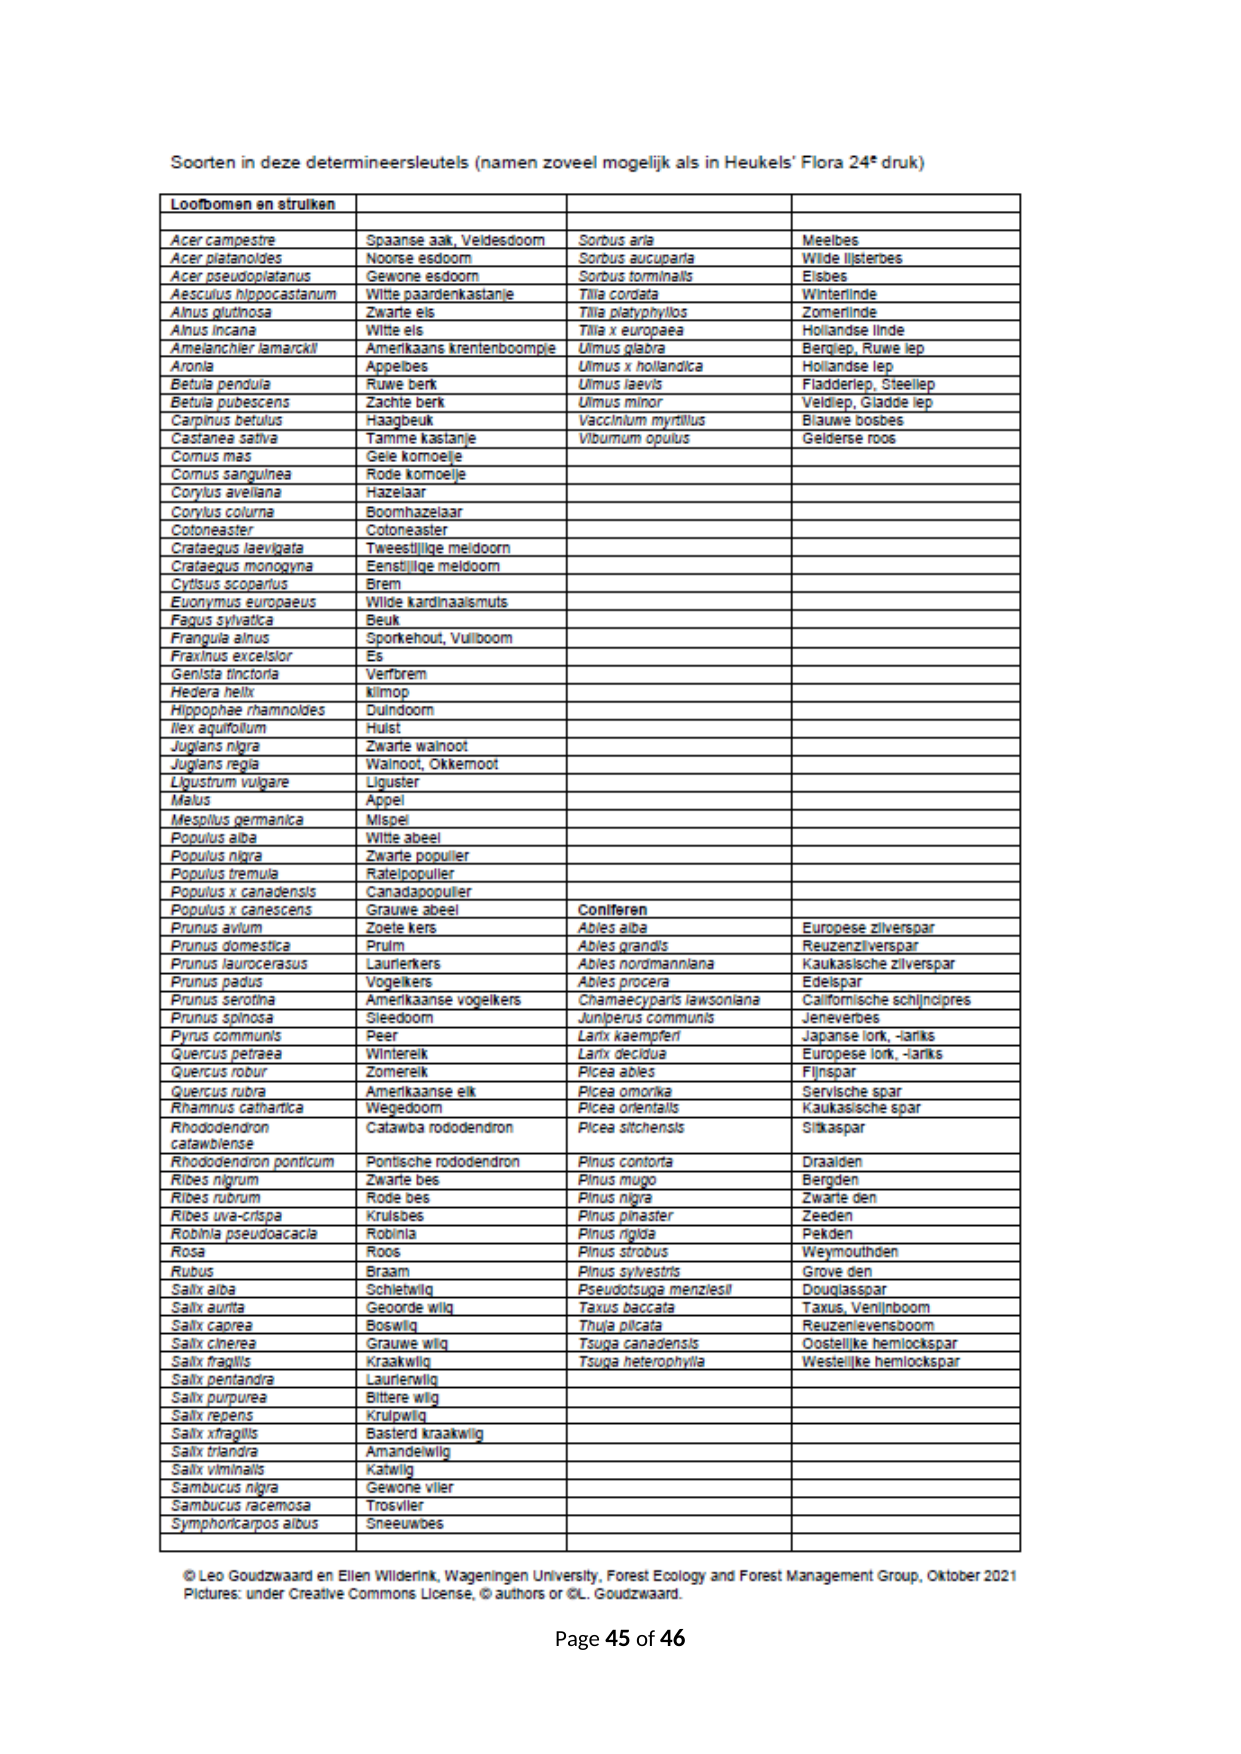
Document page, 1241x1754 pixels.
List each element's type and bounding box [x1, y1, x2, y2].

picture [147, 147, 1045, 1607]
